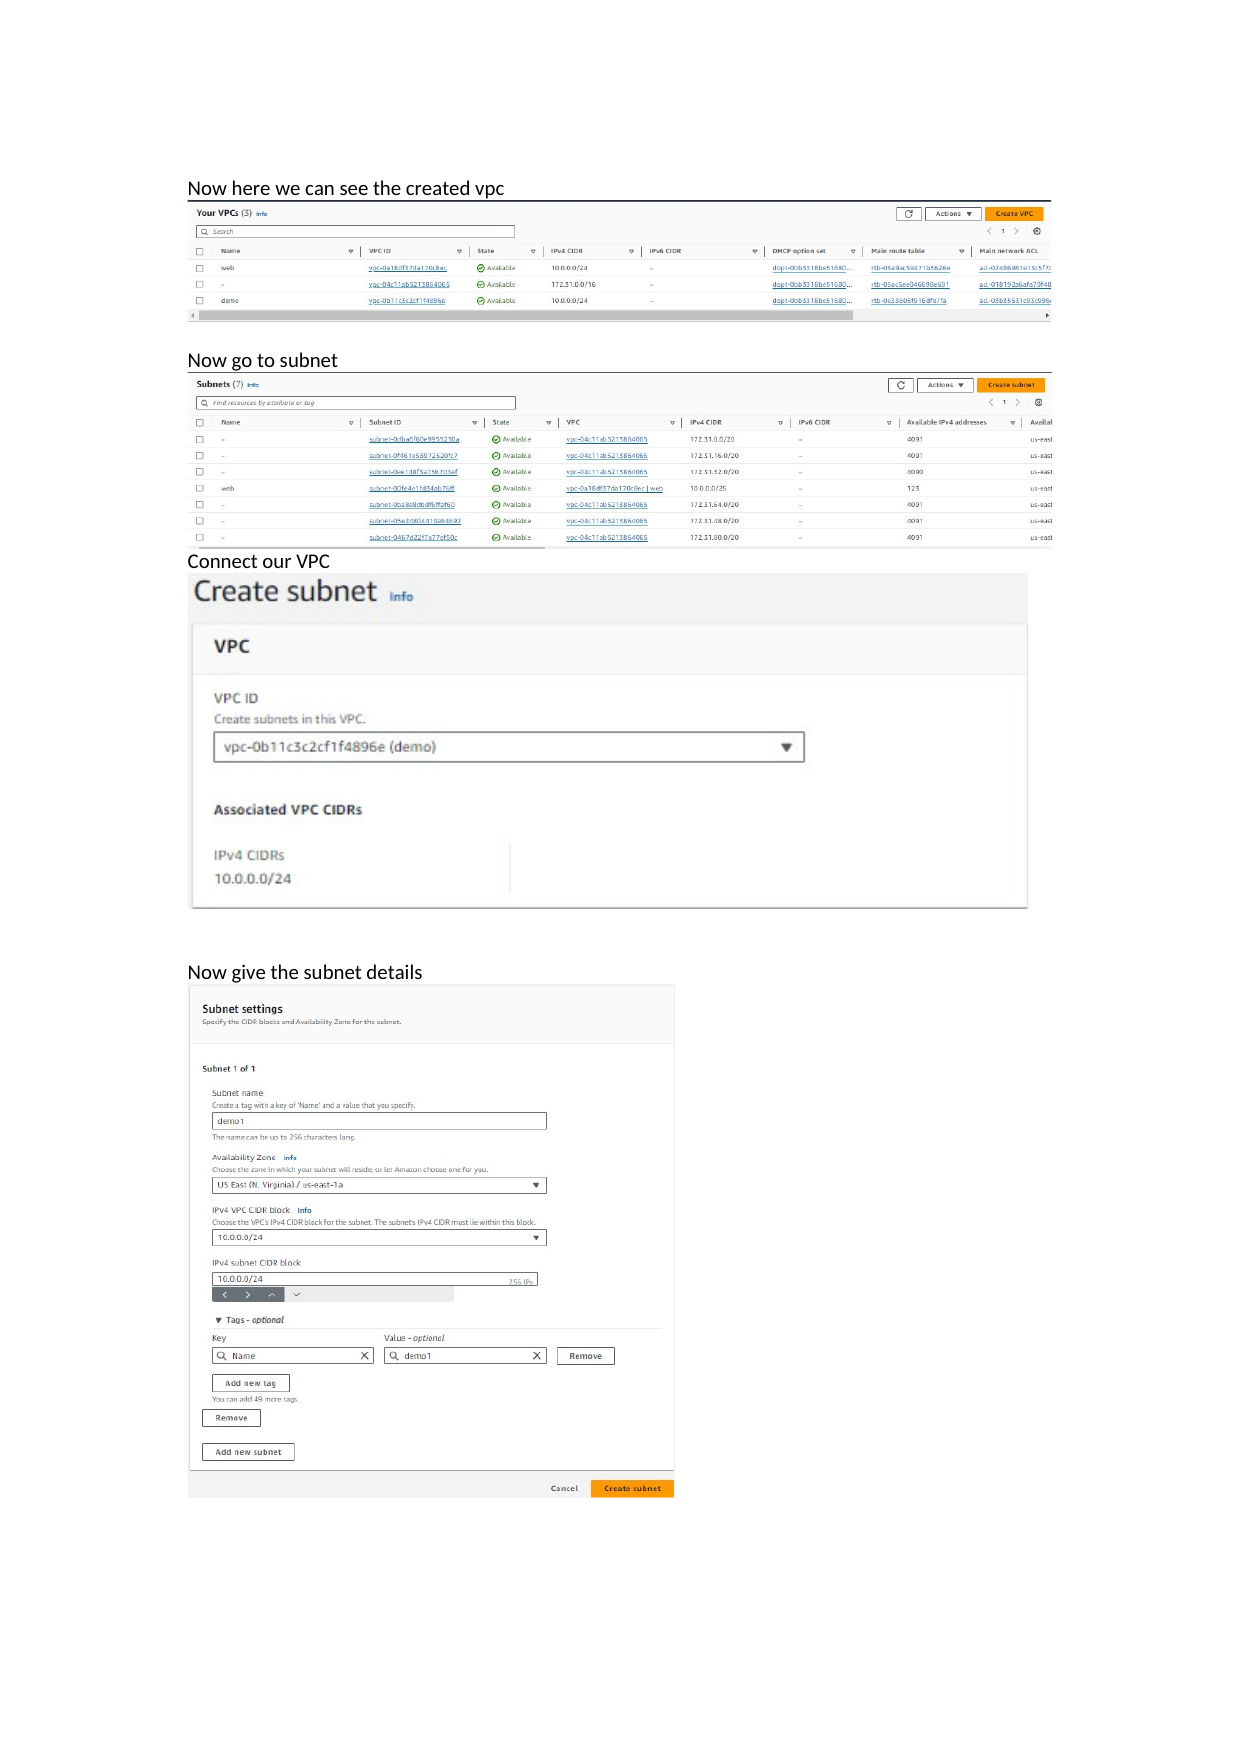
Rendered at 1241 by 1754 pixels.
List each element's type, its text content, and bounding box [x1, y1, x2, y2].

picture [187, 984, 675, 1498]
text Now here we can see the created vpc [187, 175, 1053, 201]
picture [187, 573, 1029, 909]
text Now give the subnet details [187, 959, 1053, 984]
text Now go to subnet [187, 347, 1053, 372]
picture [187, 200, 1052, 322]
picture [187, 372, 1053, 549]
